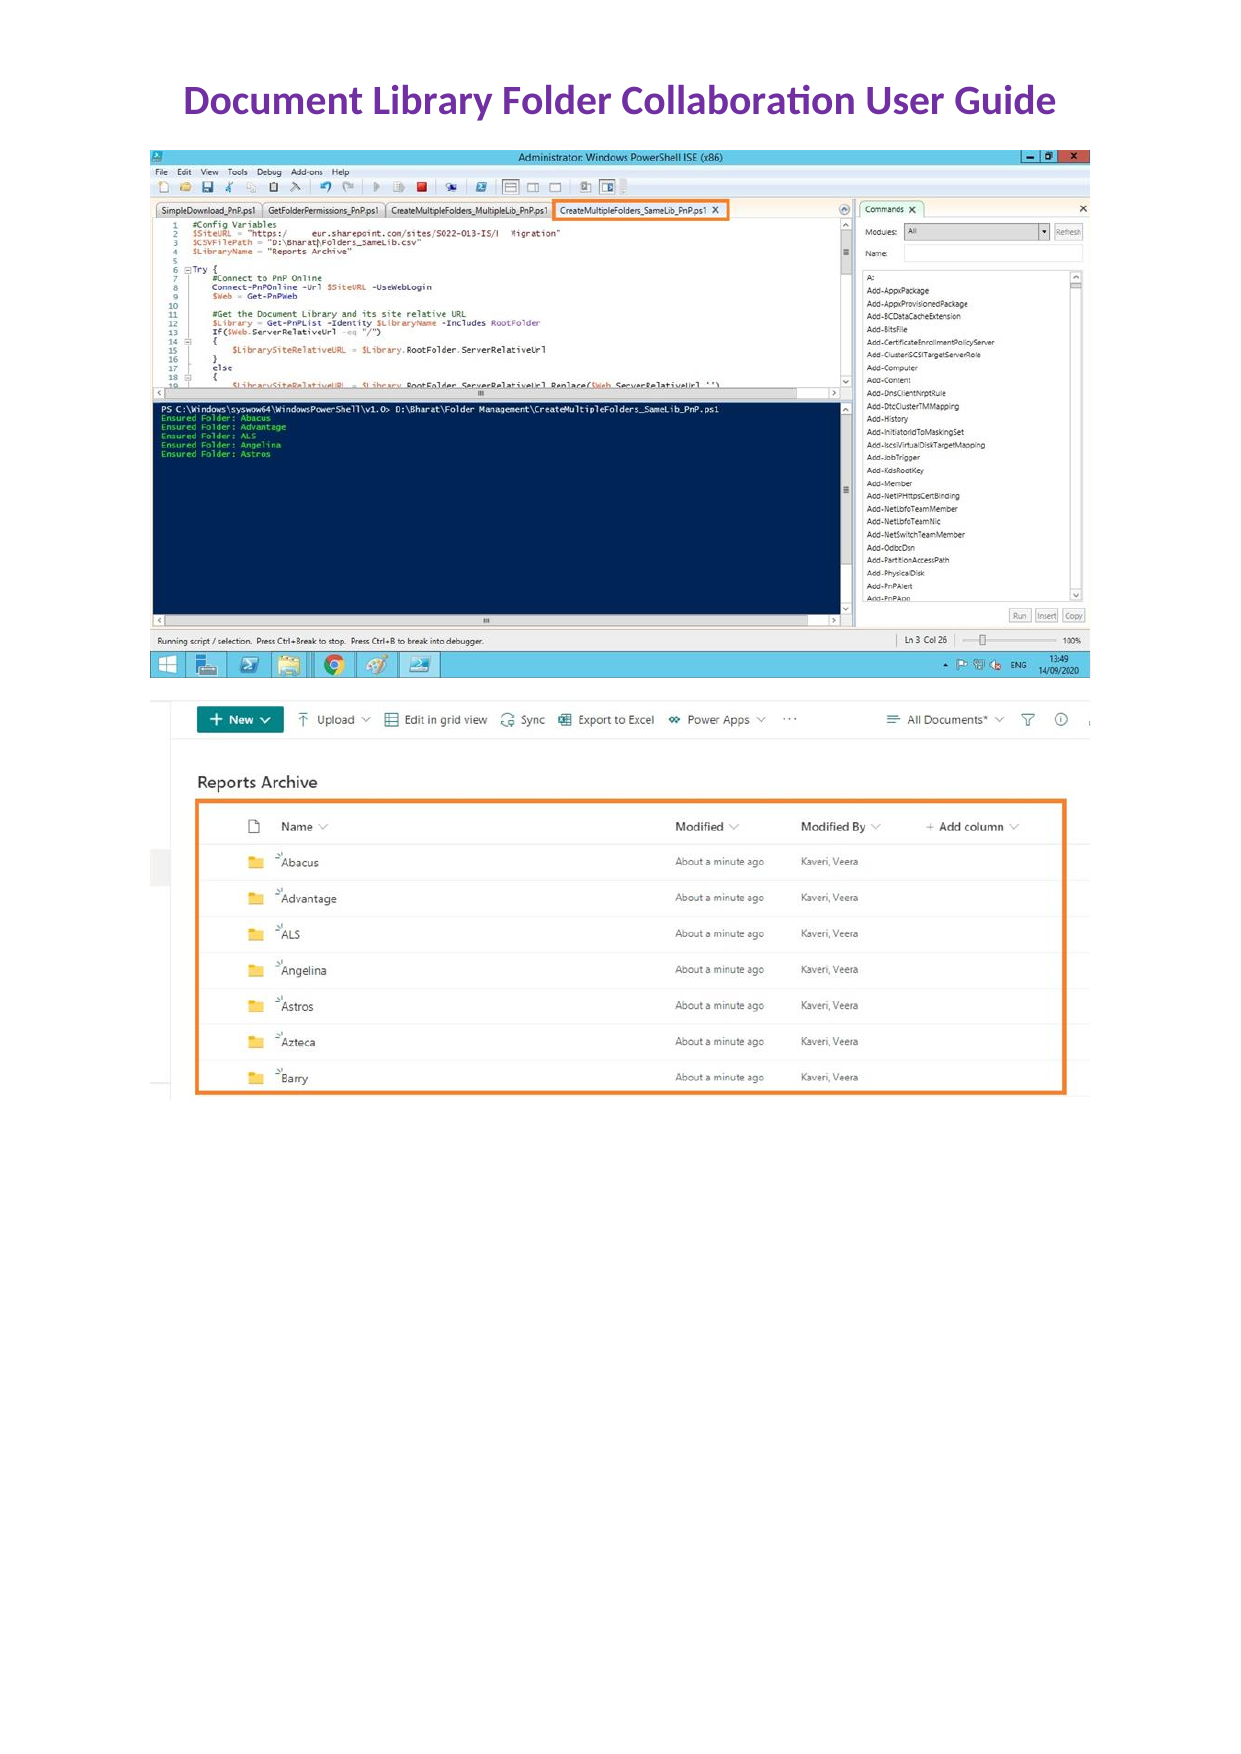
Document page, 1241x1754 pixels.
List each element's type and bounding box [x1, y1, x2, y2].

picture [150, 684, 1091, 1102]
picture [150, 150, 1091, 678]
